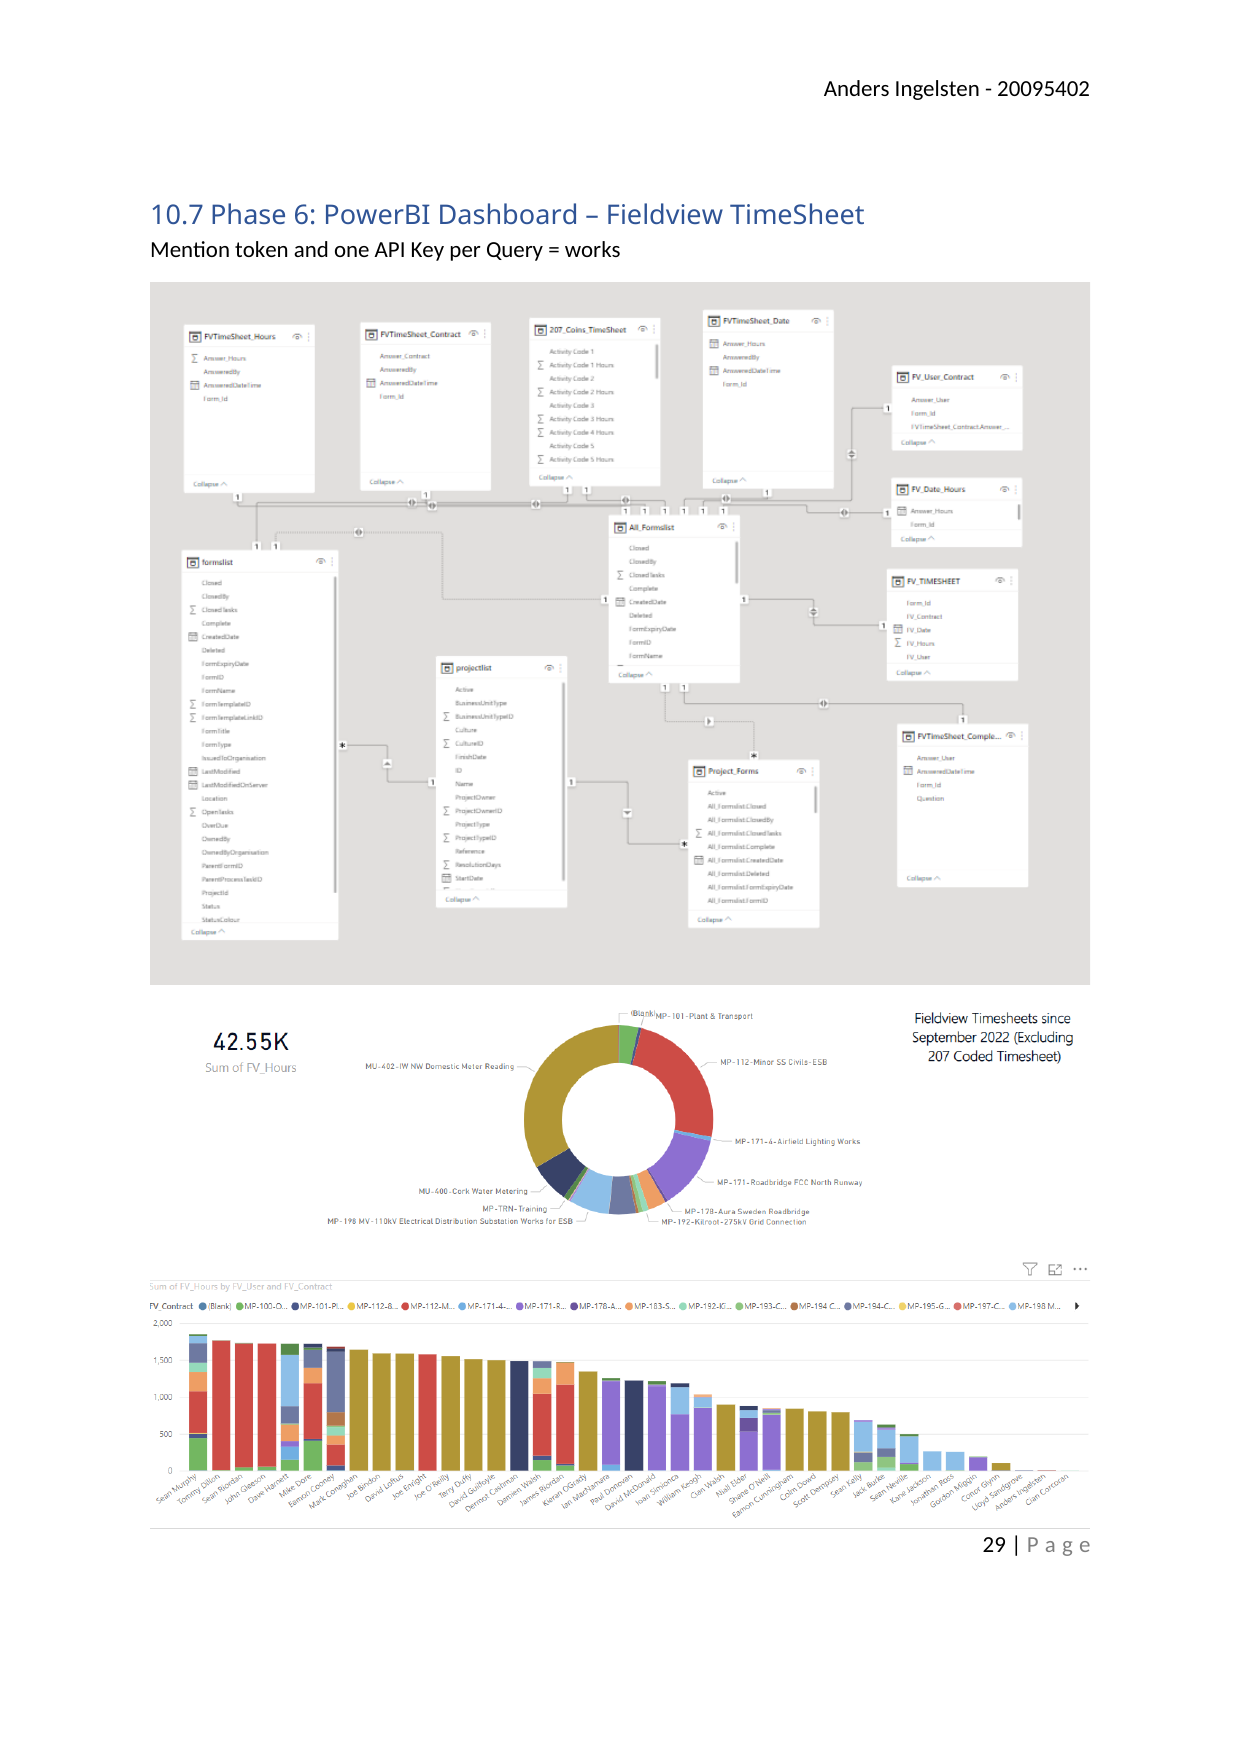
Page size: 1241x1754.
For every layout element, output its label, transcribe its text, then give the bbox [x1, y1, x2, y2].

text Mention token and one API Key per Query = works [150, 235, 1090, 263]
picture [150, 282, 1091, 985]
picture [150, 1003, 1091, 1519]
subtitle Phase 6: PowerBI Dashboard – Fieldview TimeSheet [150, 195, 1090, 232]
